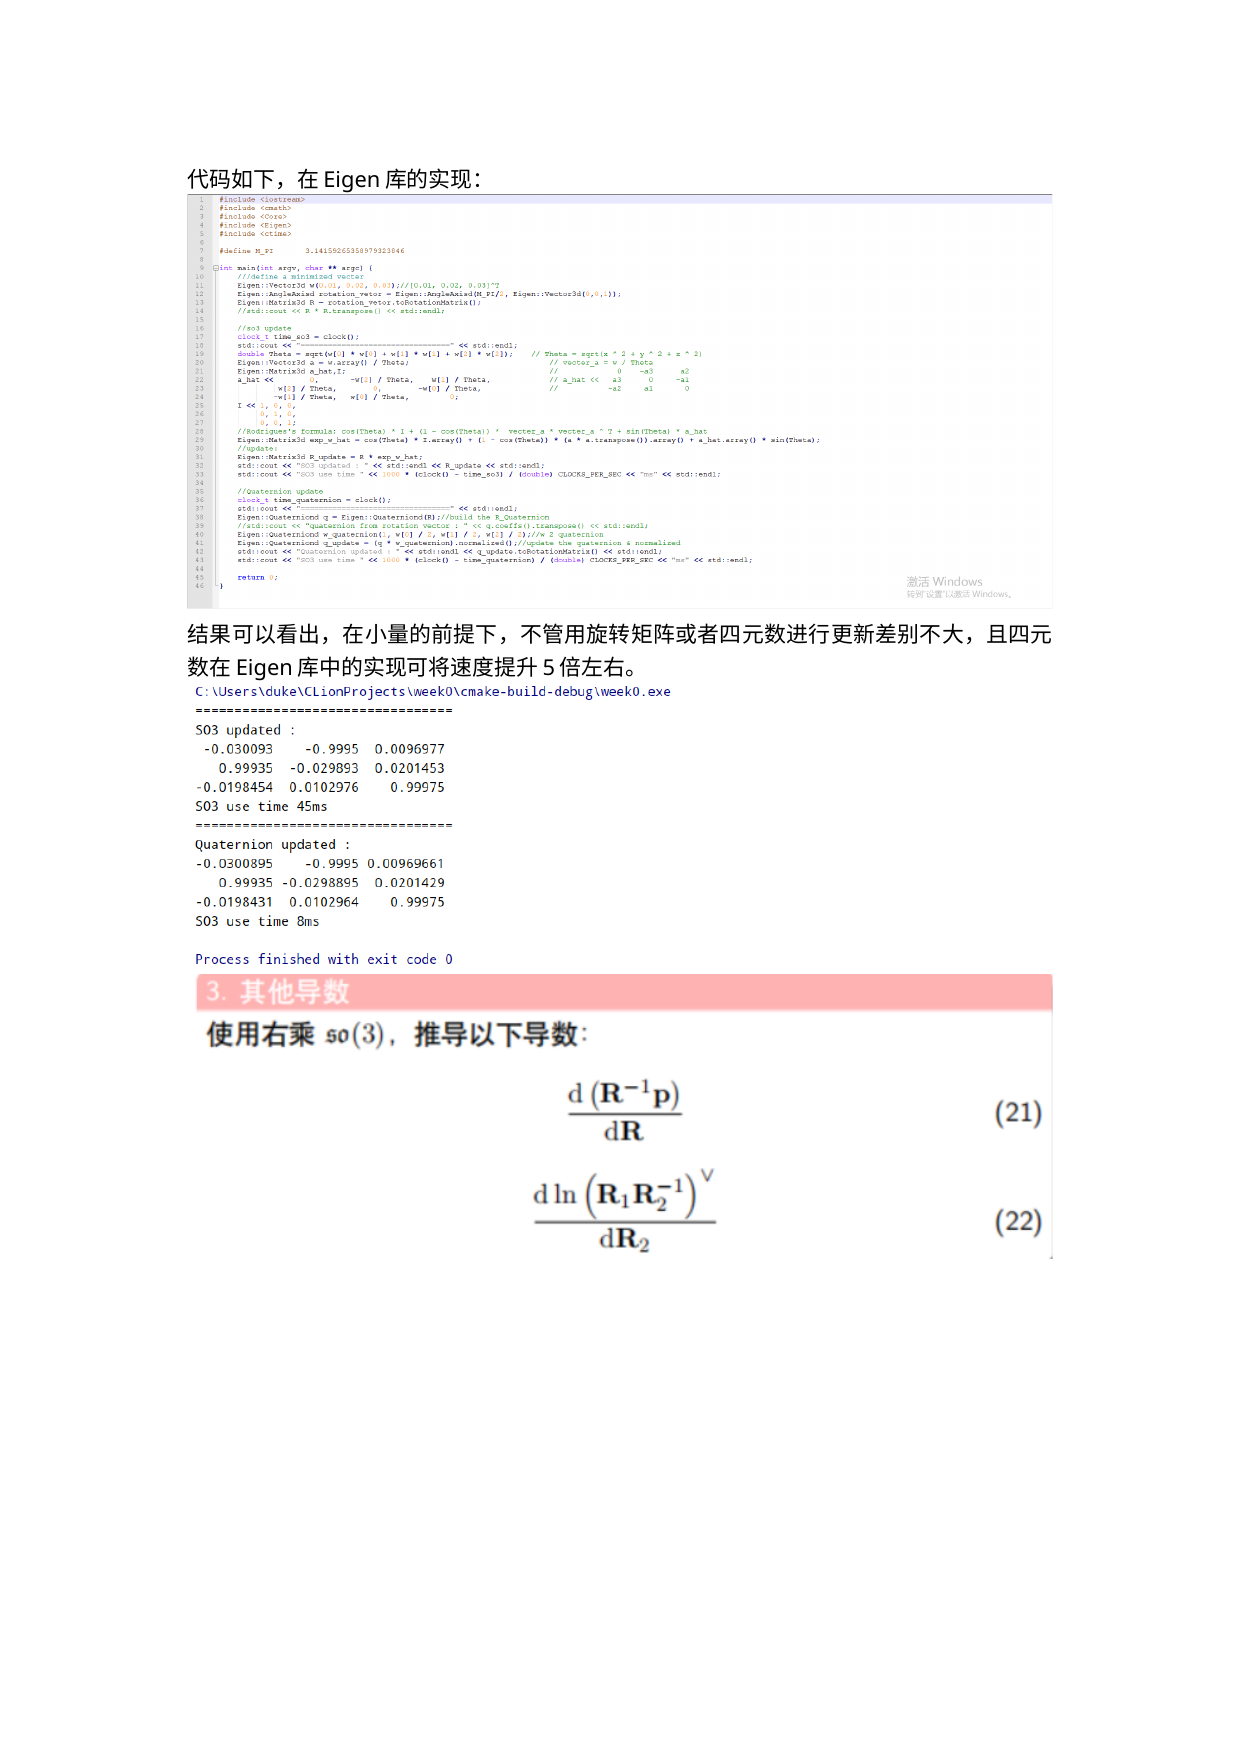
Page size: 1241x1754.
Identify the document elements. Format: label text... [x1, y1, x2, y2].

picture [187, 194, 1053, 609]
picture [187, 974, 1053, 1259]
text 结果可以看出，在小量的前提下，不管用旋转矩阵或者四元数进行更新差别不大，且四元数在Eigen库中的实现可将速度提升5倍左右。 [187, 617, 1053, 682]
text 代码如下，在Eigen库的实现： [187, 162, 1053, 194]
picture [187, 682, 688, 966]
